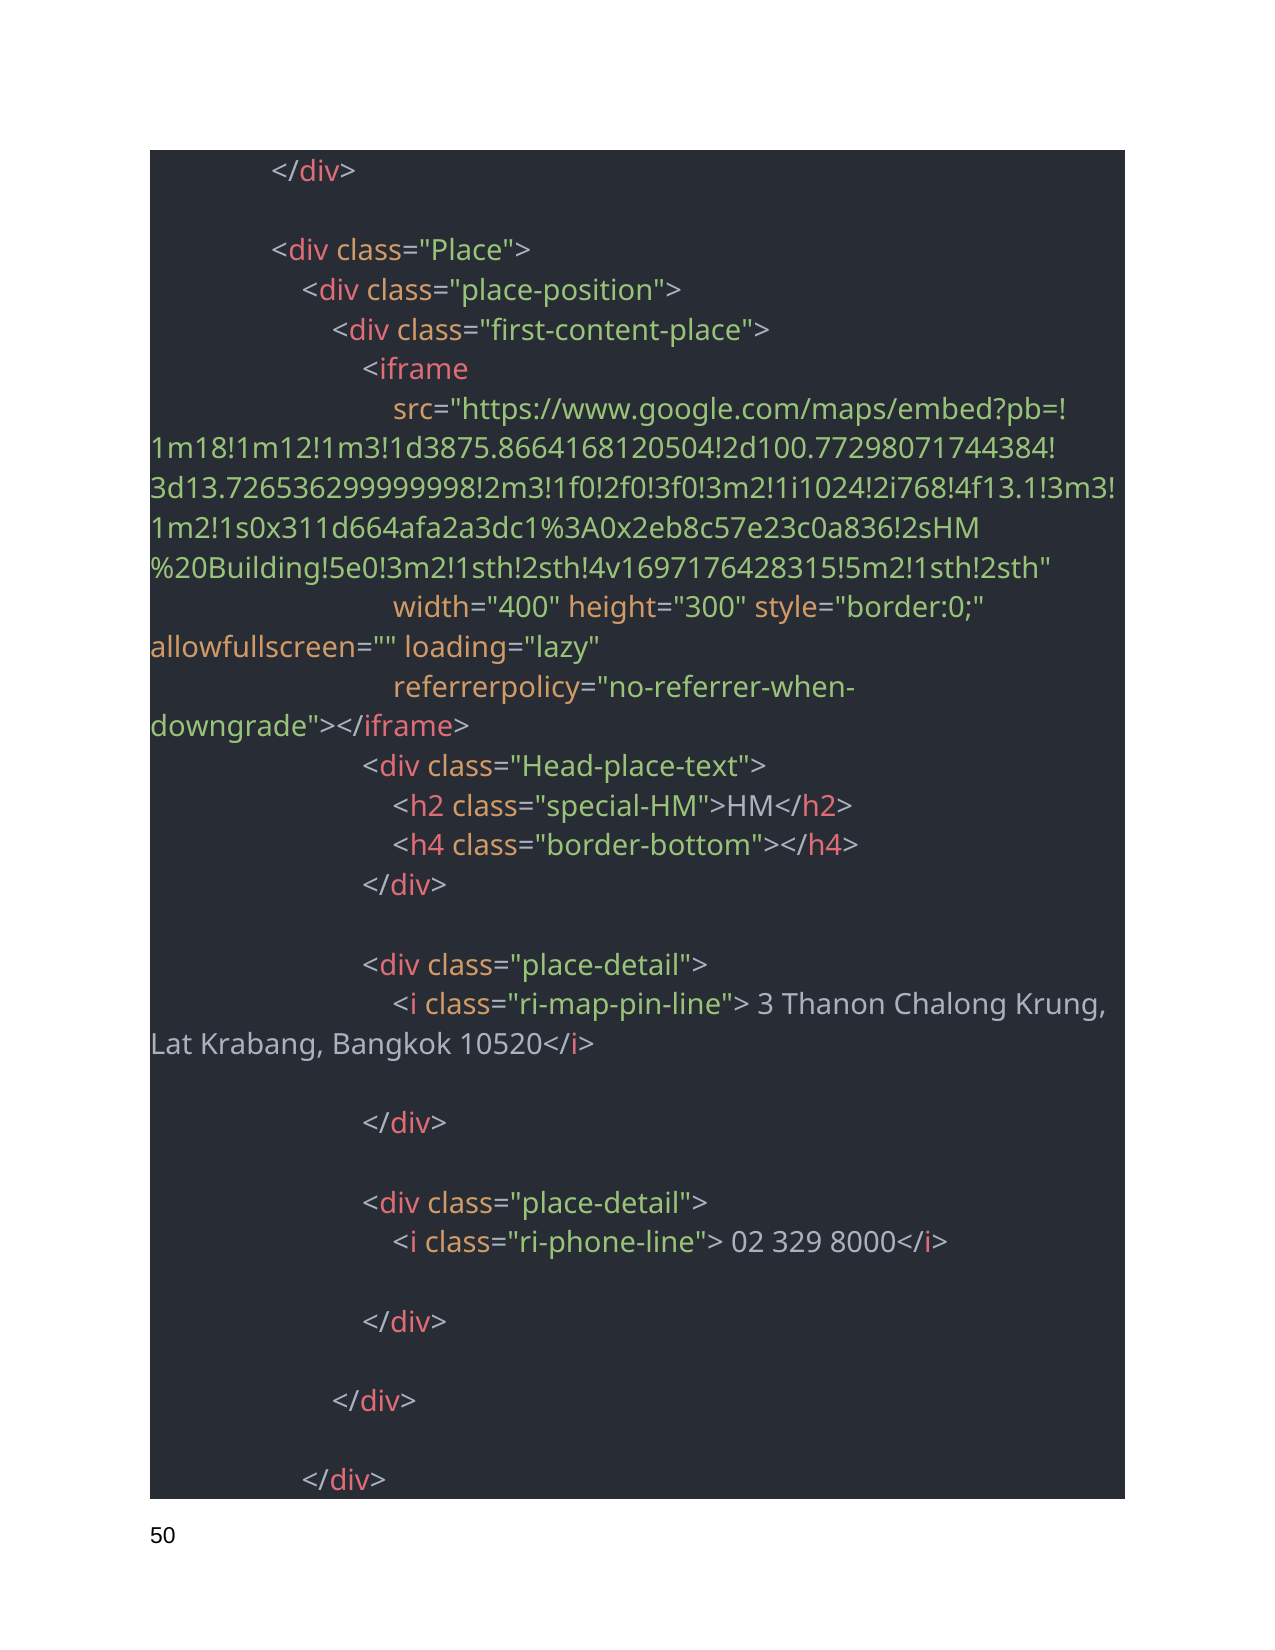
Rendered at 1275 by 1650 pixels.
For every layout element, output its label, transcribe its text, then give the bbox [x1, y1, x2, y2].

text <div class="Place"> [150, 229, 1125, 269]
text <h4 class="border-bottom"></h4> [150, 825, 1125, 864]
text <h2 class="special-HM">HM</h2> [150, 785, 1125, 825]
text </div> [150, 1301, 1125, 1341]
text <div class="place-position"> [150, 269, 1125, 309]
text referrerpolicy="no-referrer-when-downgrade"></iframe> [150, 666, 1125, 745]
text <div class="place-detail"> [150, 1182, 1125, 1222]
text </div> [150, 864, 1125, 904]
text </div> [150, 1102, 1125, 1142]
text <div class="place-detail"> [150, 944, 1125, 983]
text </div> [150, 1460, 1125, 1499]
text <iframe [150, 348, 1125, 388]
text <i class="ri-map-pin-line"> 3 Thanon Chalong Krung, Lat Krabang, Bangkok 10520</i> [150, 983, 1125, 1063]
text </div> [150, 1380, 1125, 1420]
text src="https://www.google.com/maps/embed?pb=!1m18!1m12!1m3!1d3875.8664168120504!2d100.77298071744384!3d13.726536299999998!2m3!1f0!2f0!3f0!3m2!1i1024!2i768!4f13.1!3m3!1m2!1s0x311d664afa2a3dc1%3A0x2eb8c57e23c0a836!2sHM%20Building!5e0!3m2!1sth!2sth!4v1697176428315!5m2!1sth!2sth" [150, 388, 1125, 587]
text width="400" height="300" style="border:0;" allowfullscreen="" loading="lazy" [150, 587, 1125, 666]
text <i class="ri-phone-line"> 02 329 8000</i> [150, 1222, 1125, 1261]
text <div class="first-content-place"> [150, 309, 1125, 348]
text <div class="Head-place-text"> [150, 745, 1125, 785]
text </div> [150, 150, 1125, 190]
